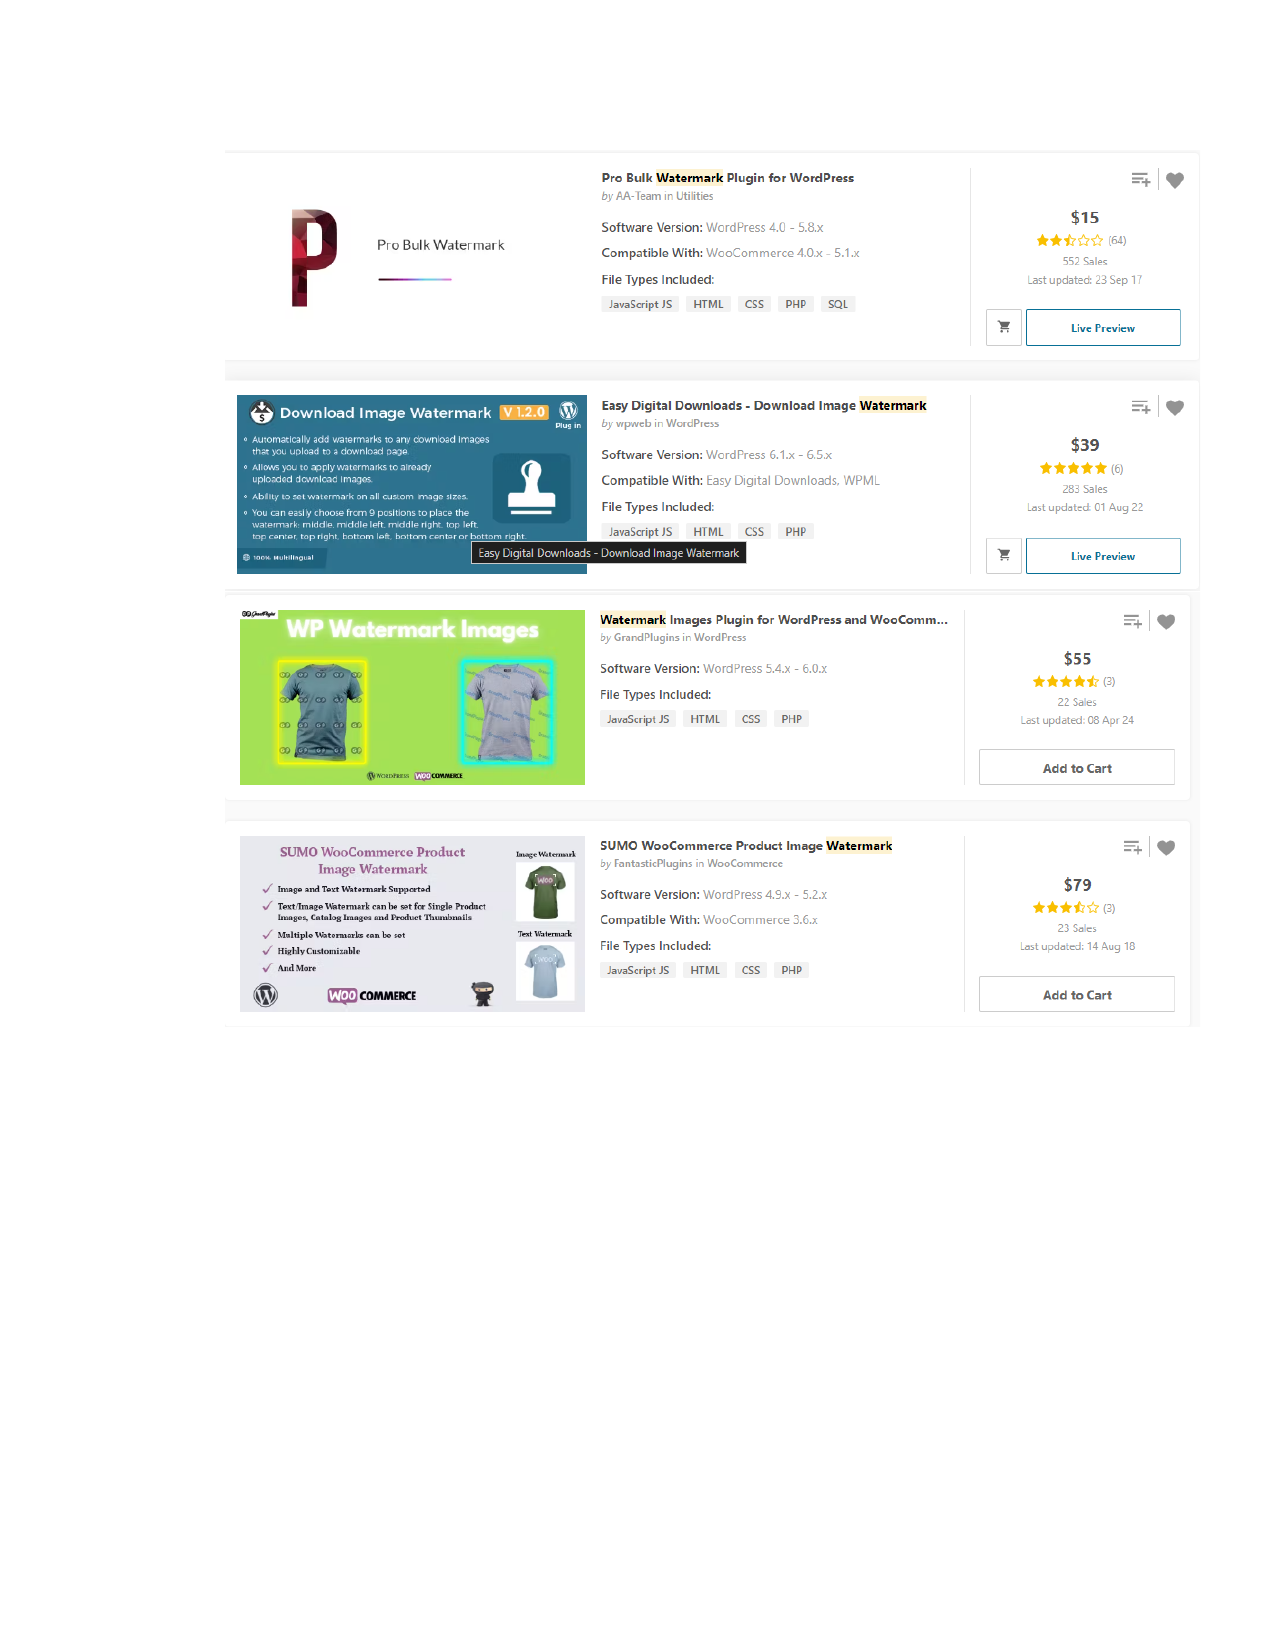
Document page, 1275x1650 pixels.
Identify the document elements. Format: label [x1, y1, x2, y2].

picture [225, 592, 1200, 1027]
picture [225, 150, 1200, 591]
